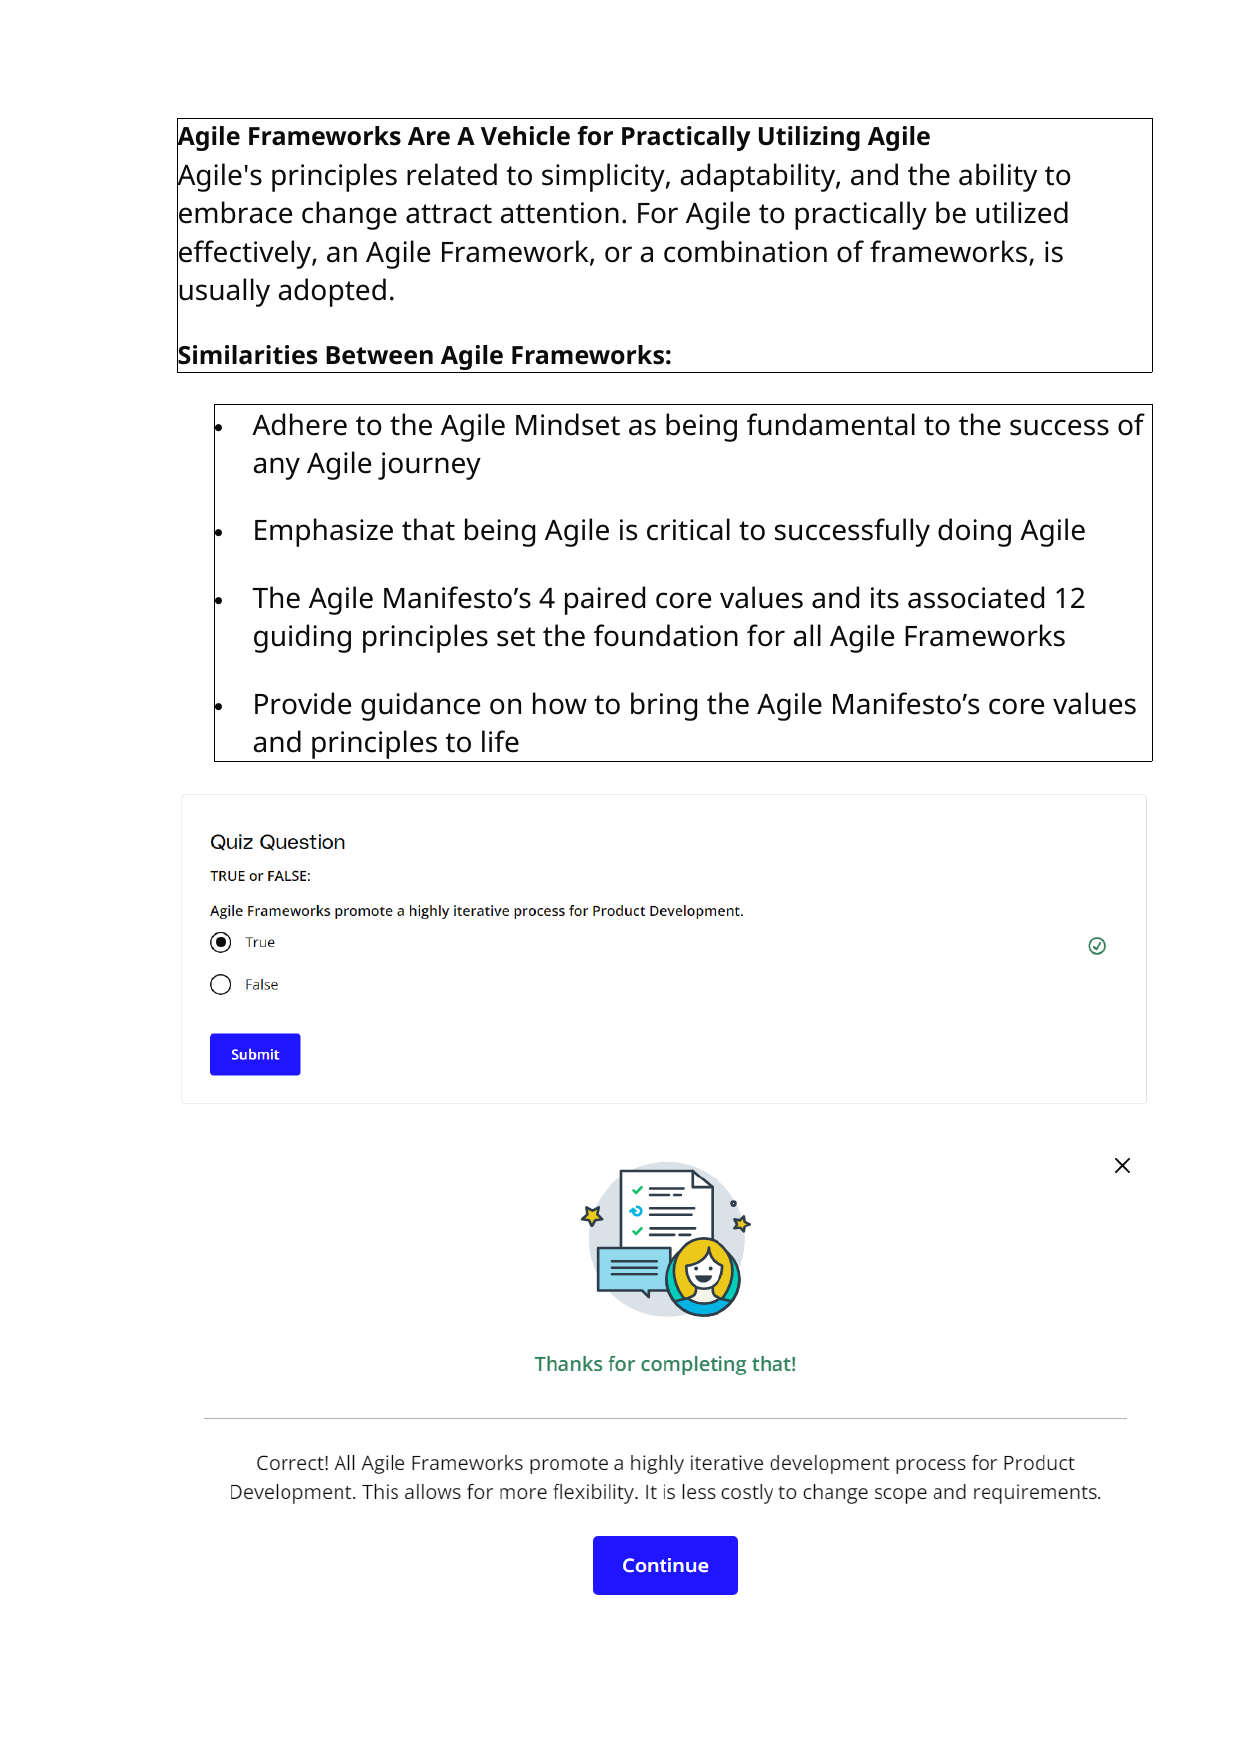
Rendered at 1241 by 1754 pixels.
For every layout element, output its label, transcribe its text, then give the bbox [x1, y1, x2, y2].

list Emphasize that being Agile is critical to successfully doing Agile [215, 510, 1152, 549]
list Provide guidance on how to bring the Agile Manifesto’s core values and principles to life [215, 683, 1152, 761]
subtitle Agile Frameworks Are A Vehicle for Practically Utilizing Agile [178, 119, 1152, 153]
subtitle Similarities Between Agile Frameworks: [178, 337, 1152, 372]
picture [177, 1129, 1152, 1619]
list The Agile Manifesto’s 4 paired core values and its associated 12 guiding principles set the foundation for all Agile Frameworks [215, 578, 1152, 655]
picture [177, 790, 1150, 1111]
list Adhere to the Agile Mindset as being fundamental to the success of any Agile journey [215, 405, 1152, 482]
text Agile's principles related to simplicity, adaptability, and the ability to embrace change attract attention. For Agile to practically be utilized effectively, an Agile Framework, or a combination of frameworks, is usually adopted. [178, 155, 1152, 309]
